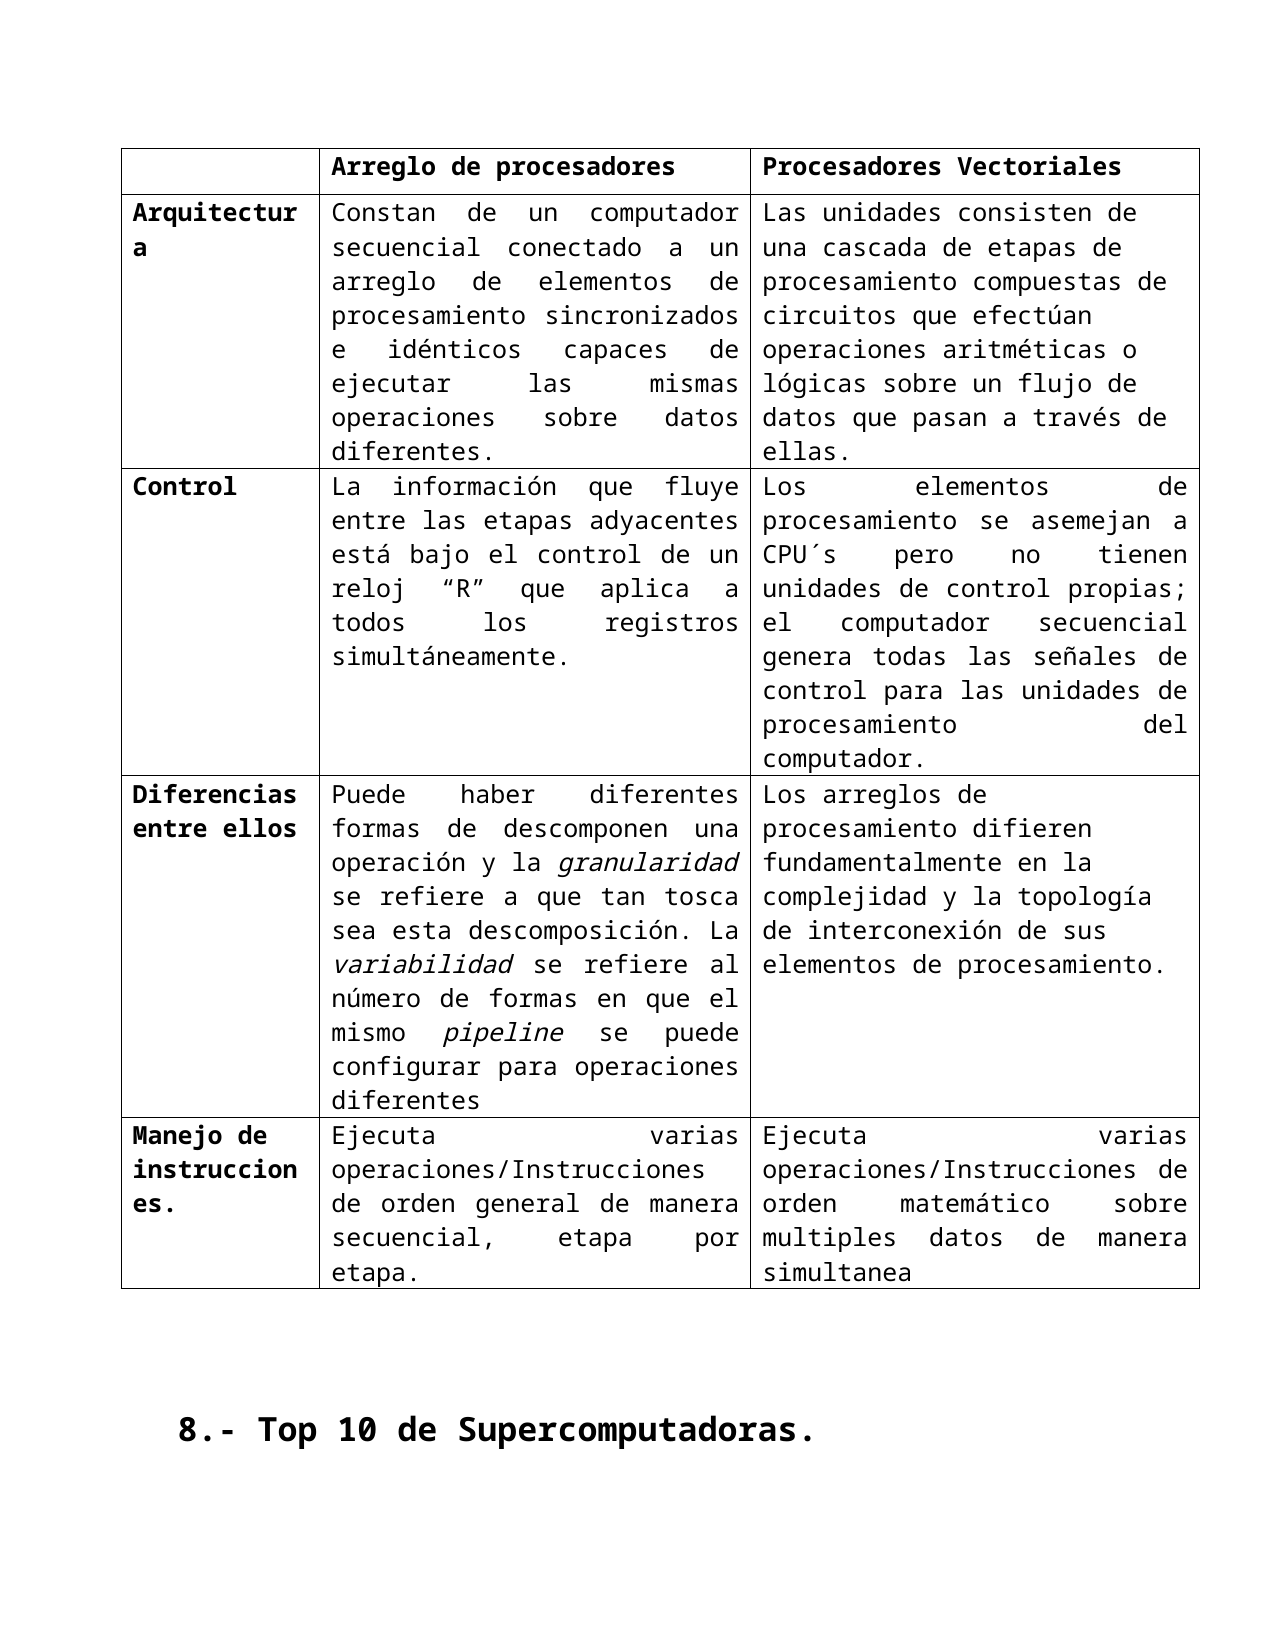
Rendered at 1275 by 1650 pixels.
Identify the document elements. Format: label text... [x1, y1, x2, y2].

table_header [122, 149, 319, 194]
table_cell Ejecuta varias operaciones/Instrucciones de orden matemático sobre multiples datos de manera simultanea [751, 1118, 1199, 1288]
table_cell Control [122, 469, 319, 775]
table_cell Diferencias entre ellos [122, 776, 319, 1117]
table_cell Las unidades consisten de una cascada de etapas de procesamiento compuestas de circuitos que efectúan operaciones aritméticas o lógicas sobre un flujo de datos que pasan a través de ellas. [751, 195, 1199, 468]
table_cell Arquitectura [122, 195, 319, 468]
table_cell Los elementos de procesamiento se asemejan a CPU´s pero no tienen unidades de control propias; el computador secuencial genera todas las señales de control para las unidades de procesamiento del computador. [751, 469, 1199, 775]
table_cell Puede haber diferentes formas de descomponen una operación y la granularidad se refiere a que tan tosca sea esta descomposición. La variabilidad se refiere al número de formas en que el mismo pipeline se puede configurar para operaciones diferentes [320, 776, 750, 1117]
table_cell La información que fluye entre las etapas adyacentes está bajo el control de un reloj “R” que aplica a todos los registros simultáneamente. [320, 469, 750, 775]
table_header Arreglo de procesadores [320, 149, 750, 194]
text 8.- Top 10 de Supercomputadoras. [177, 1405, 1098, 1451]
table_header Procesadores Vectoriales [751, 149, 1199, 194]
table_cell Constan de un computador secuencial conectado a un arreglo de elementos de procesamiento sincronizados e idénticos capaces de ejecutar las mismas operaciones sobre datos diferentes. [320, 195, 750, 468]
table_cell Los arreglos de procesamiento difieren fundamentalmente en la complejidad y la topología de interconexión de sus elementos de procesamiento. [751, 776, 1199, 1117]
table_cell Manejo de instrucciones. [122, 1118, 319, 1288]
table_cell Ejecuta varias operaciones/Instrucciones de orden general de manera secuencial, etapa por etapa. [320, 1118, 750, 1288]
